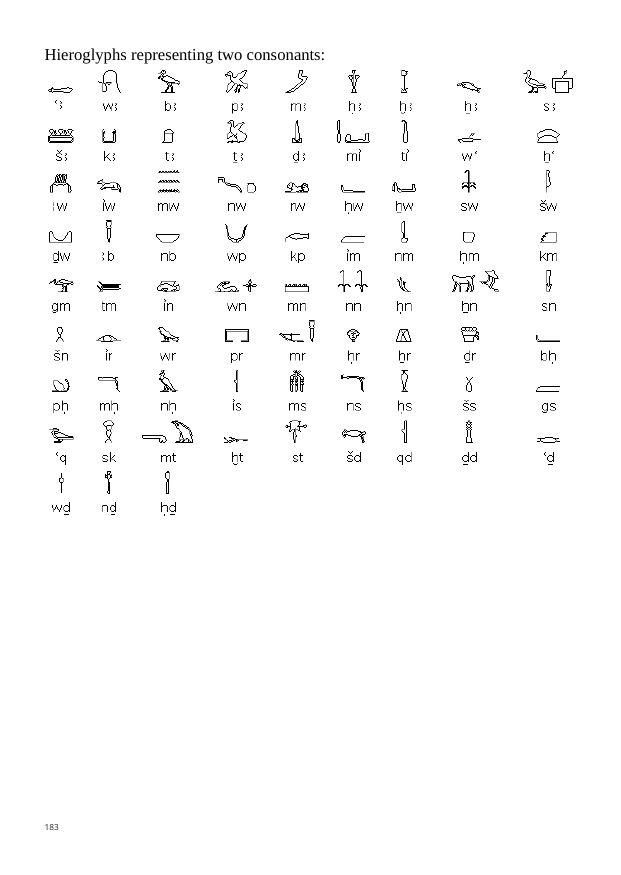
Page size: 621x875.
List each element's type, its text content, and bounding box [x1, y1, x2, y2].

picture [44, 65, 576, 519]
text Hieroglyphs representing two consonants: [44, 44, 576, 63]
